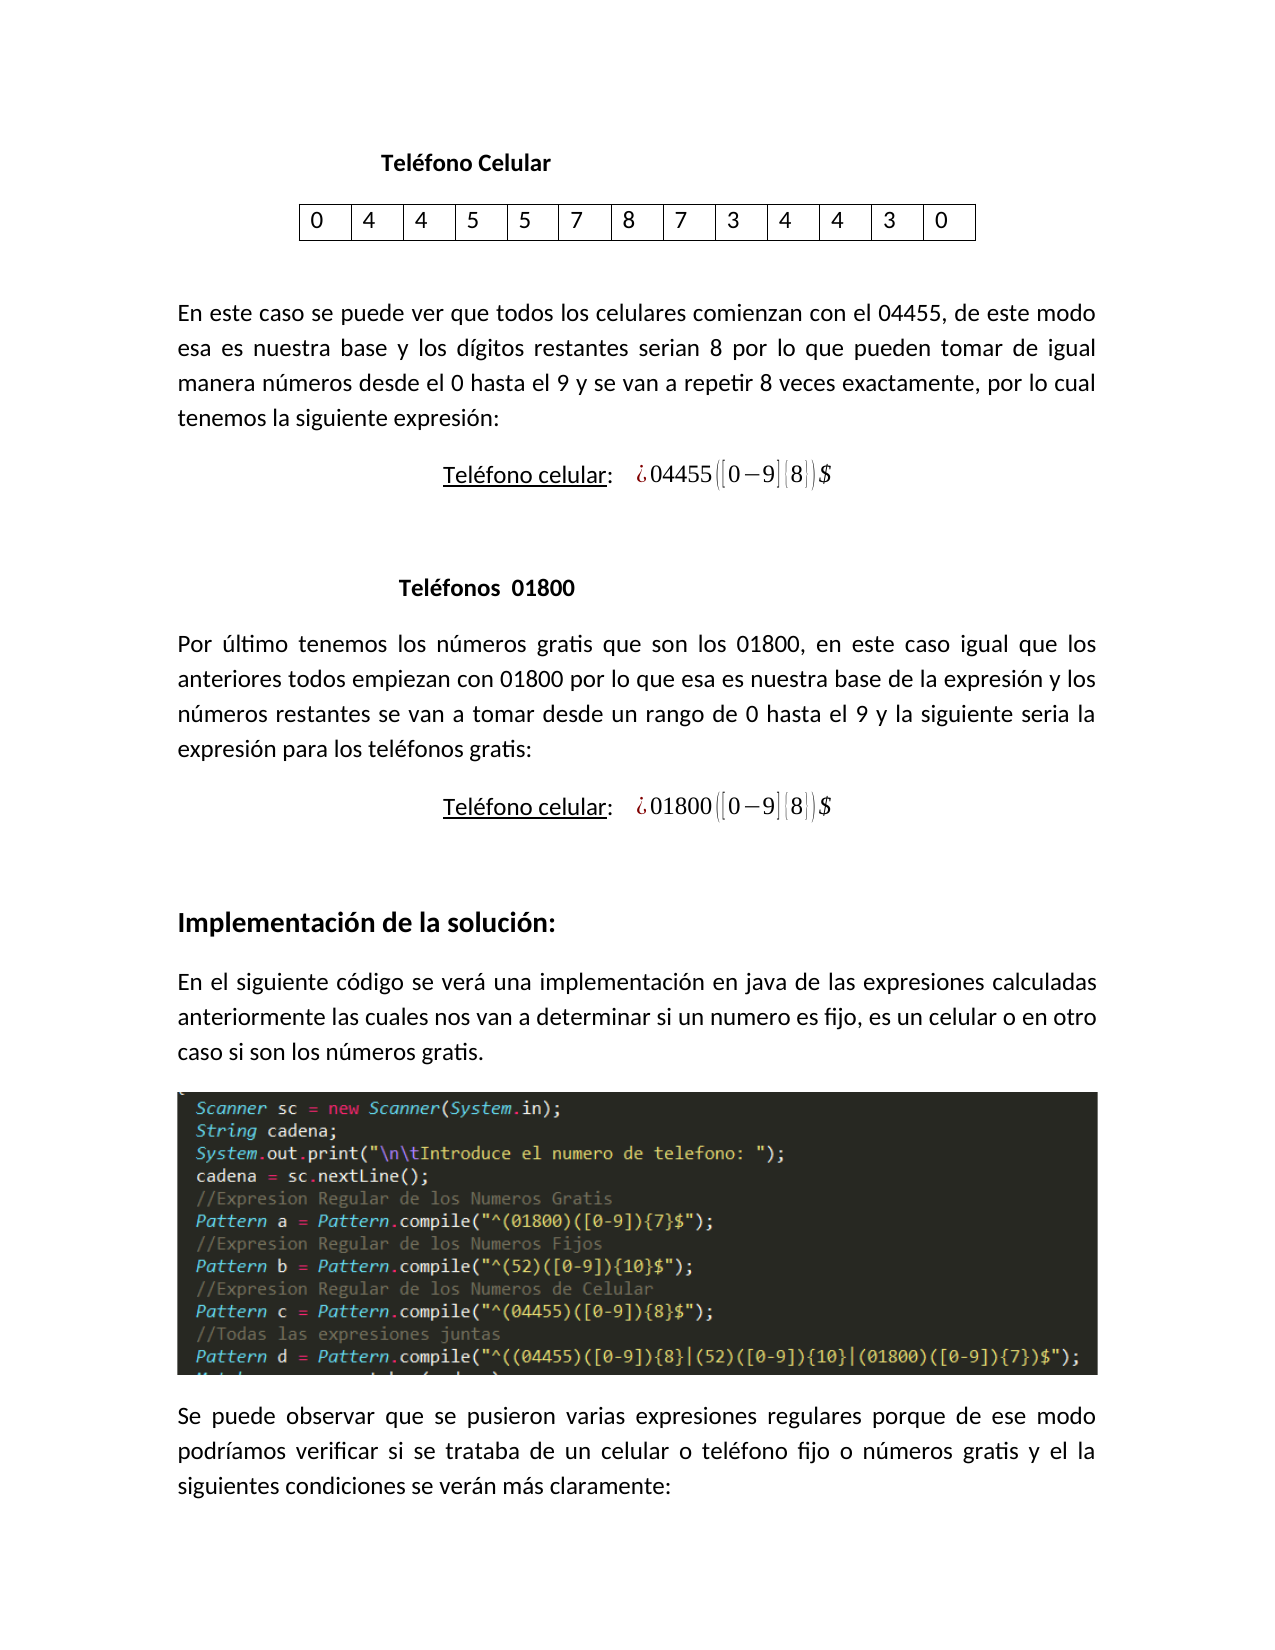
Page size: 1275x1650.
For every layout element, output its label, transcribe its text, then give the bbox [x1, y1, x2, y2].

text Por último tenemos los números gratis que son los 01800, en este caso igual que los anteriores todos empiezan con 01800 por lo que esa es nuestra base de la expresión y los números restantes se van a tomar desde un rango de 0 hasta el 9 y la siguiente seria la expresión para los teléfonos gratis: [177, 628, 1098, 764]
text Teléfonos 01800 [177, 573, 1098, 603]
text Se puede observar que se pusieron varias expresiones regulares porque de ese modo podríamos verificar si se trataba de un celular o teléfono fijo o números gratis y el la siguientes condiciones se verán más claramente: [177, 1400, 1098, 1500]
table_header 4 [404, 205, 455, 240]
text Teléfono celular: [177, 457, 1098, 491]
table_header 7 [664, 205, 715, 240]
text En el siguiente código se verá una implementación en java de las expresiones calculadas anteriormente las cuales nos van a determinar si un numero es fijo, es un celular o en otro caso si son los números gratis. [177, 966, 1098, 1067]
text Teléfono celular: [177, 789, 1098, 823]
table_header 4 [820, 205, 871, 240]
table_header 0 [300, 205, 351, 240]
table_header 3 [872, 205, 923, 240]
table_header 3 [716, 205, 767, 240]
table_header 5 [456, 205, 507, 240]
table_header 5 [508, 205, 558, 240]
text Implementación de la solución: [177, 904, 1098, 940]
table_header 7 [559, 205, 611, 240]
text En este caso se puede ver que todos los celulares comienzan con el 04455, de este modo esa es nuestra base y los dígitos restantes serian 8 por lo que pueden tomar de igual manera números desde el 0 hasta el 9 y se van a repetir 8 veces exactamente, por lo cual tenemos la siguiente expresión: [177, 297, 1098, 432]
picture [177, 1092, 1098, 1375]
table_header 4 [352, 205, 403, 240]
text Teléfono Celular [177, 148, 1098, 178]
table_header 8 [612, 205, 663, 240]
table_header 4 [768, 205, 819, 240]
table_header 0 [924, 205, 975, 240]
